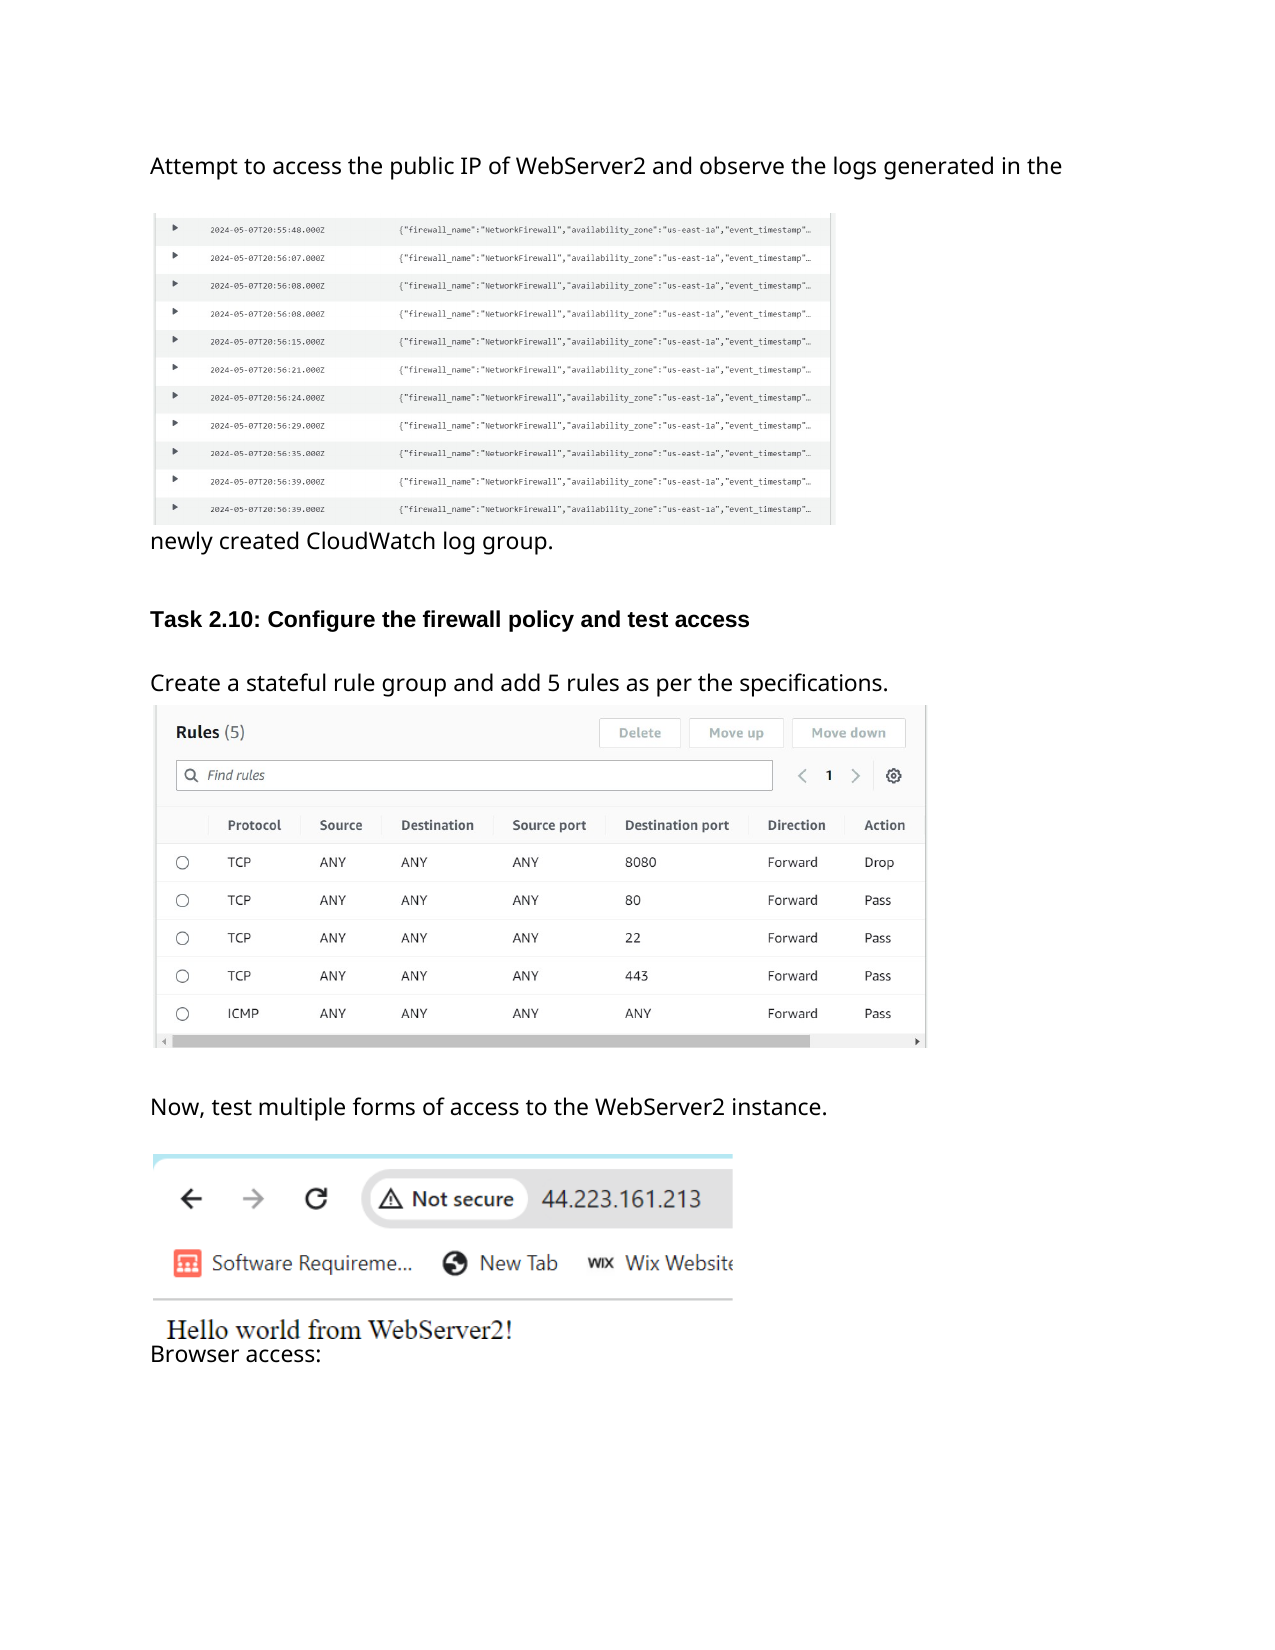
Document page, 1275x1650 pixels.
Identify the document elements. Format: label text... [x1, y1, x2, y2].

text Attempt to access the public IP of WebServer2 and observe the logs generated in the newly created CloudWatch log group. [150, 150, 1122, 556]
text Create a stateful rule group and add 5 rules as per the specifications. [150, 667, 1217, 698]
picture [153, 705, 928, 1048]
subtitle Task 2.10: Configure the firewall policy and test access [150, 606, 1217, 632]
text Now, test multiple forms of access to the WebServer2 instance. Browser access: [150, 1091, 869, 1369]
